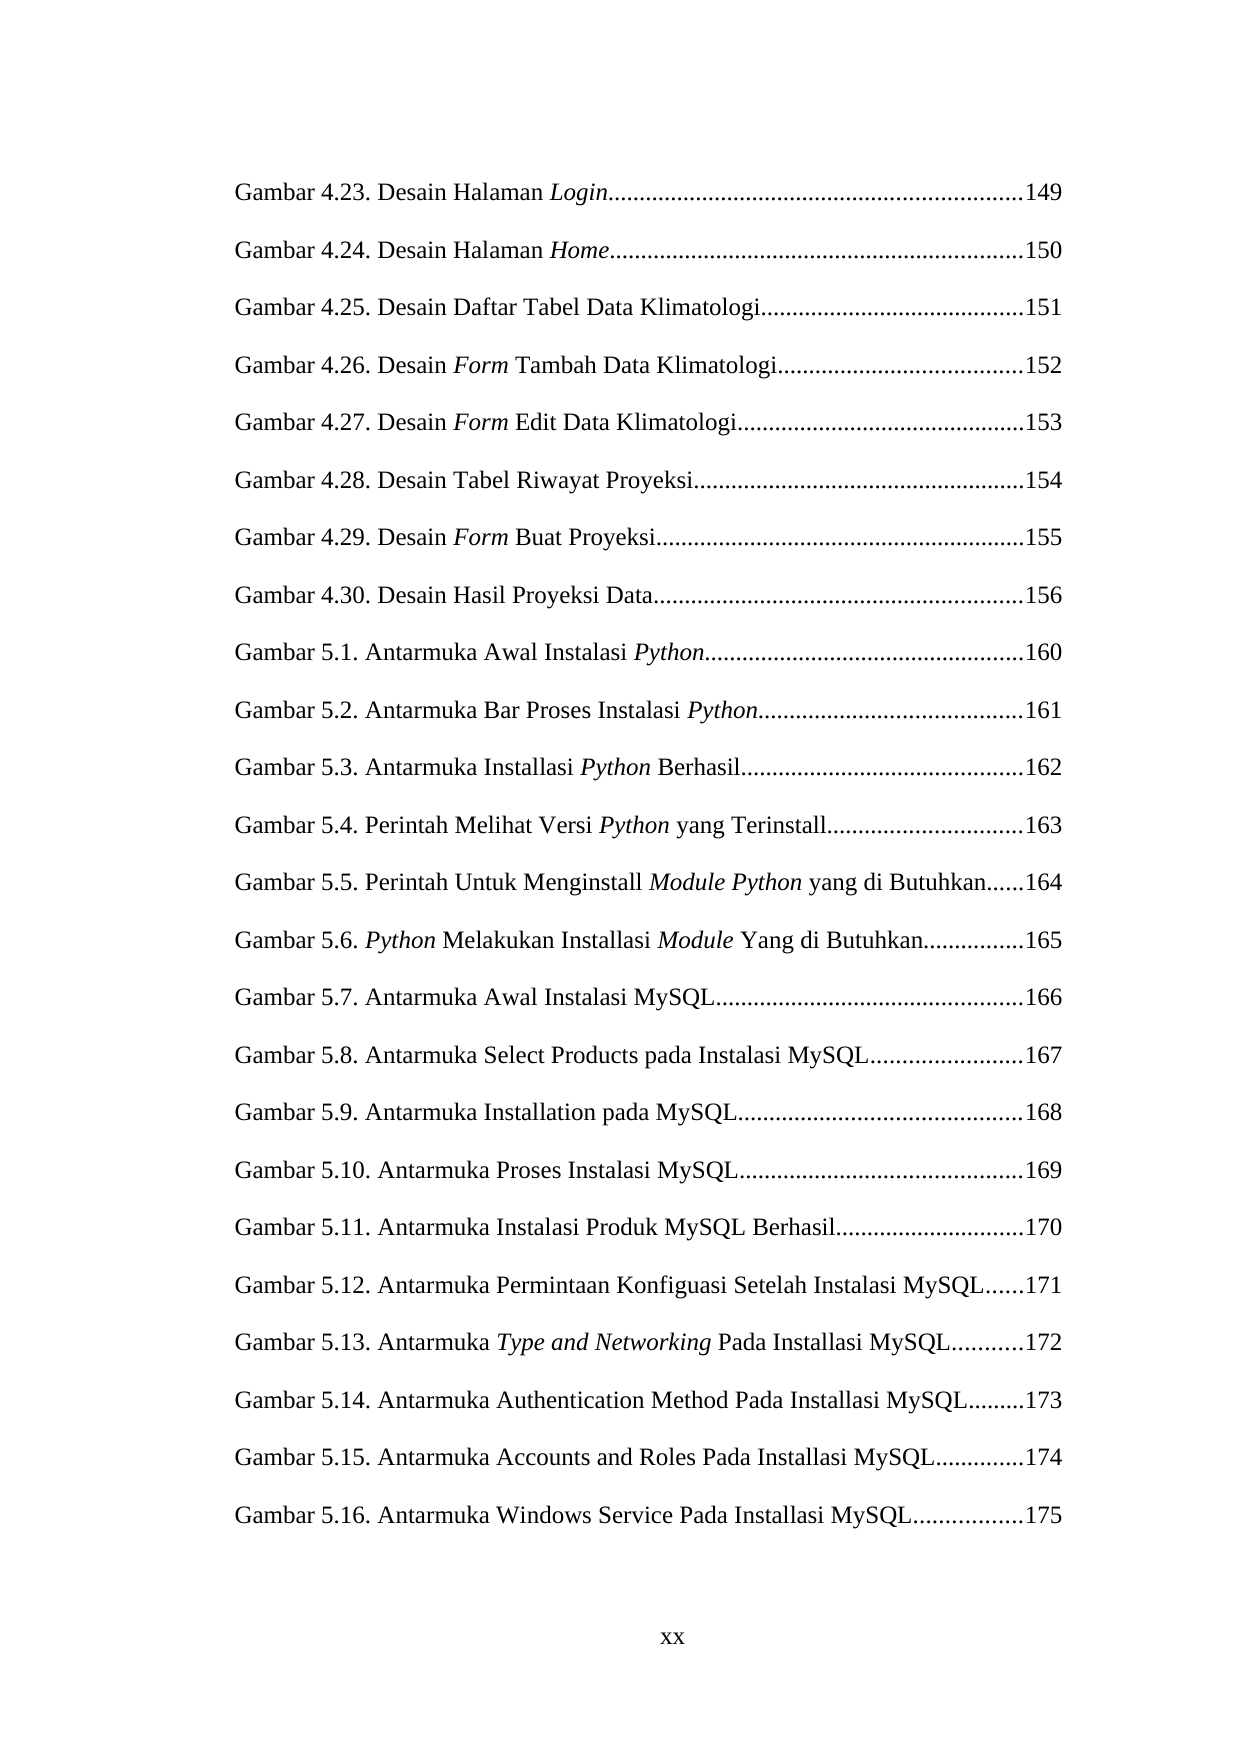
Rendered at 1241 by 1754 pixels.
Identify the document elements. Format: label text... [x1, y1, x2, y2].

text Gambar 5.16. Antarmuka Windows Service Pada Installasi MySQL 175 [234, 1500, 1063, 1528]
text Gambar 4.25. Desain Daftar Tabel Data Klimatologi 151 [234, 292, 1063, 321]
text Gambar 5.10. Antarmuka Proses Instalasi MySQL 169 [234, 1155, 1063, 1183]
text Gambar 5.7. Antarmuka Awal Instalasi MySQL 166 [234, 982, 1063, 1011]
text Gambar 5.14. Antarmuka Authentication Method Pada Installasi MySQL 173 [234, 1385, 1063, 1413]
text Gambar 5.3. Antarmuka Installasi Python Berhasil 162 [234, 752, 1063, 781]
text Gambar 4.24. Desain Halaman Home 150 [234, 235, 1063, 263]
text Gambar 4.30. Desain Hasil Proyeksi Data 156 [234, 580, 1063, 608]
text Gambar 5.12. Antarmuka Permintaan Konfiguasi Setelah Instalasi MySQL 171 [234, 1270, 1063, 1298]
text Gambar 5.4. Perintah Melihat Versi Python yang Terinstall 163 [234, 810, 1063, 838]
text Gambar 4.26. Desain Form Tambah Data Klimatologi 152 [234, 350, 1063, 378]
text Gambar 4.23. Desain Halaman Login 149 [234, 177, 1063, 206]
text Gambar 5.1. Antarmuka Awal Instalasi Python 160 [234, 637, 1063, 666]
text Gambar 4.28. Desain Tabel Riwayat Proyeksi 154 [234, 465, 1063, 493]
text Gambar 5.5. Perintah Untuk Menginstall Module Python yang di Butuhkan 164 [234, 867, 1063, 896]
text Gambar 4.27. Desain Form Edit Data Klimatologi 153 [234, 407, 1063, 436]
text Gambar 5.15. Antarmuka Accounts and Roles Pada Installasi MySQL 174 [234, 1442, 1063, 1471]
text Gambar 5.6. Python Melakukan Installasi Module Yang di Butuhkan 165 [234, 925, 1063, 953]
text Gambar 4.29. Desain Form Buat Proyeksi 155 [234, 522, 1063, 551]
text Gambar 5.8. Antarmuka Select Products pada Instalasi MySQL 167 [234, 1040, 1063, 1068]
text Gambar 5.9. Antarmuka Installation pada MySQL 168 [234, 1097, 1063, 1126]
text Gambar 5.2. Antarmuka Bar Proses Instalasi Python 161 [234, 695, 1063, 723]
text Gambar 5.13. Antarmuka Type and Networking Pada Installasi MySQL 172 [234, 1327, 1063, 1356]
text Gambar 5.11. Antarmuka Instalasi Produk MySQL Berhasil 170 [234, 1212, 1063, 1241]
